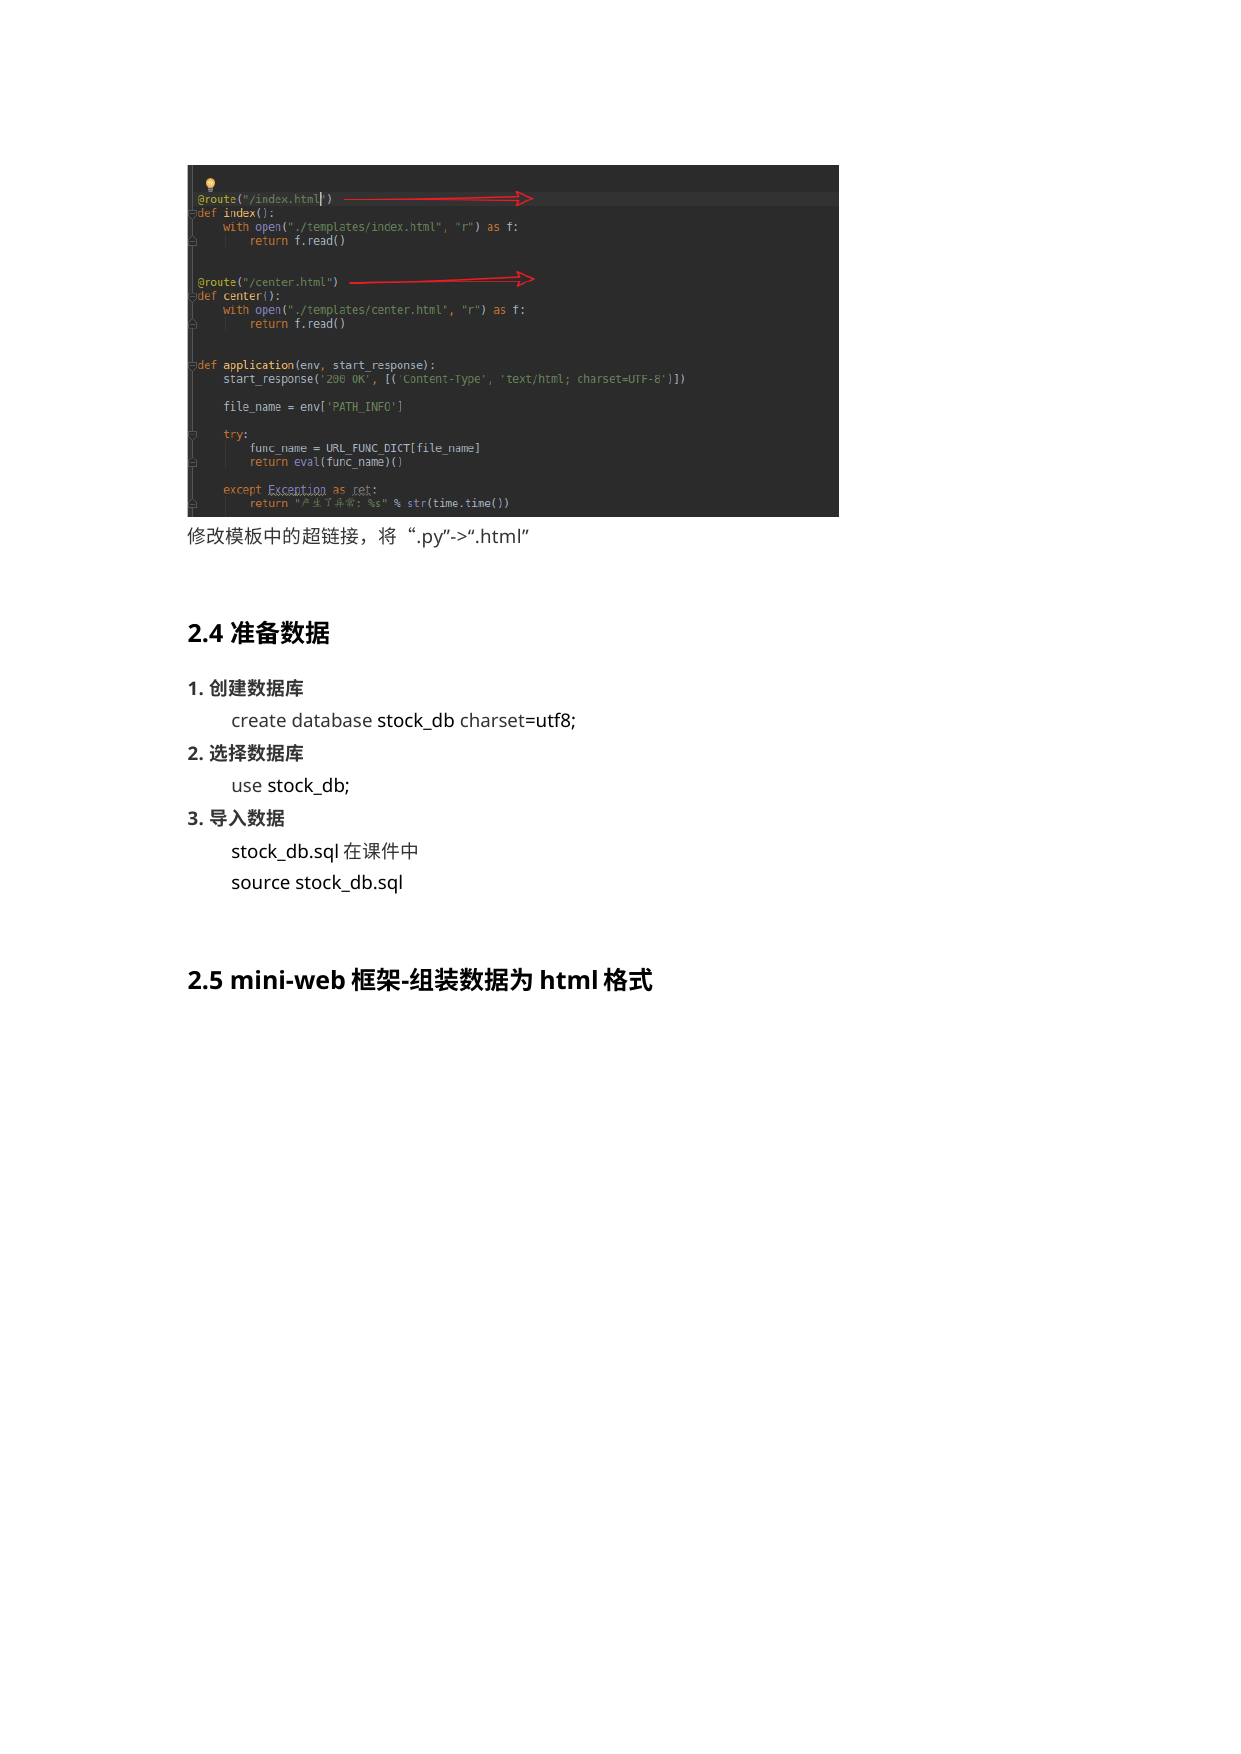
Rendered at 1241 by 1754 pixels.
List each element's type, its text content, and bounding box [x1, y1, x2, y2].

text use stock_db; [187, 769, 1053, 801]
text 1. 创建数据库 [187, 671, 1053, 704]
picture [187, 165, 839, 517]
text stock_db.sql在课件中 [187, 834, 1053, 866]
text 2.4 准备数据 [187, 614, 1053, 650]
text 2.5 mini-web框架-组装数据为html格式 [187, 960, 1053, 997]
text source stock_db.sql [187, 866, 1053, 899]
text 修改模板中的超链接，将“.py”->“.html” [187, 519, 1053, 552]
text 3. 导入数据 [187, 801, 1053, 834]
text create database stock_db charset=utf8; [187, 704, 1053, 736]
text 2. 选择数据库 [187, 736, 1053, 769]
